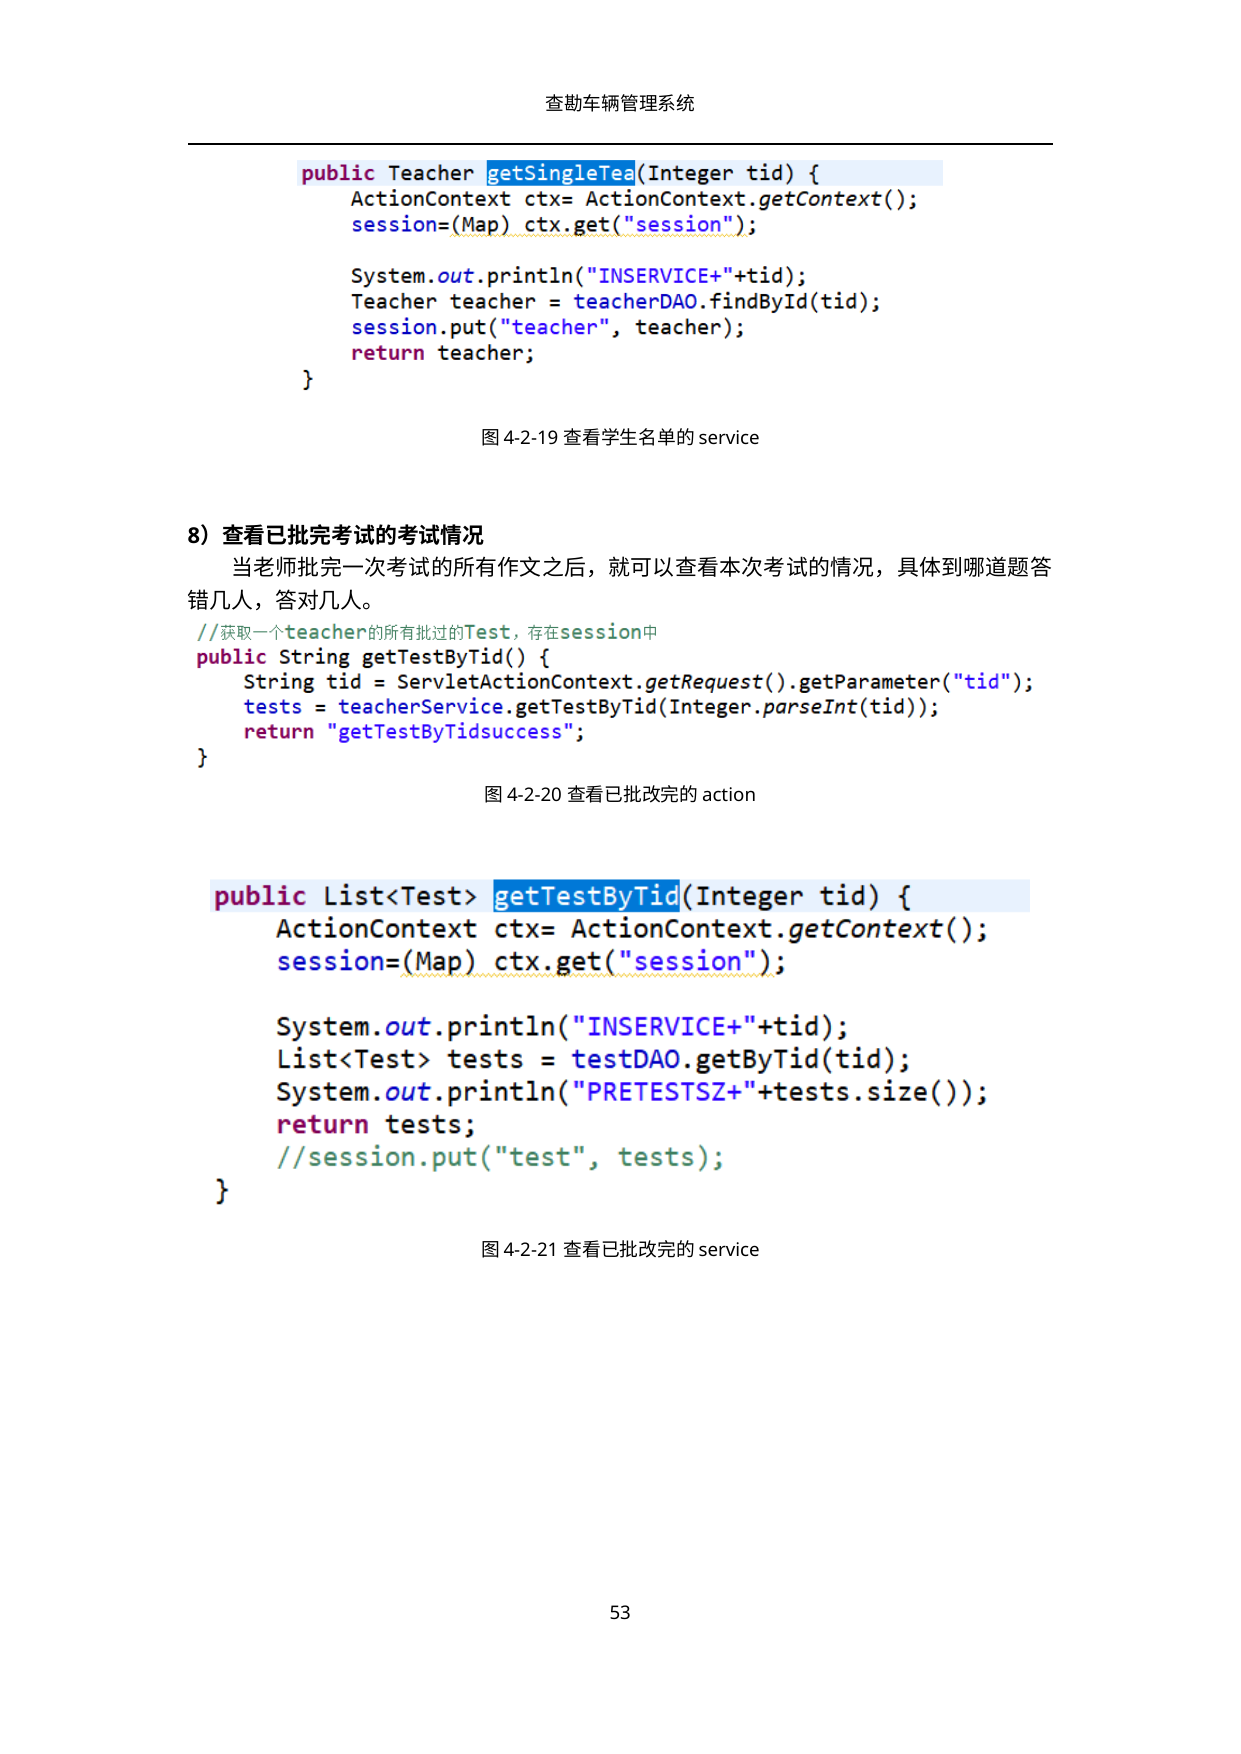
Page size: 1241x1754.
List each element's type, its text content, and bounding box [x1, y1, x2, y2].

list 查看已批完考试的考试情况 [187, 517, 1053, 550]
text 图4-2-21 查看已批改完的service [187, 1232, 1053, 1265]
picture [297, 159, 943, 399]
picture [191, 614, 1049, 772]
text 当老师批完一次考试的所有作文之后，就可以查看本次考试的情况，具体到哪道题答错几人，答对几人。 [187, 550, 1053, 615]
text 图4-2-19 查看学生名单的service [187, 420, 1053, 452]
picture [210, 874, 1030, 1220]
text 图4-2-20 查看已批改完的action [187, 777, 1053, 810]
